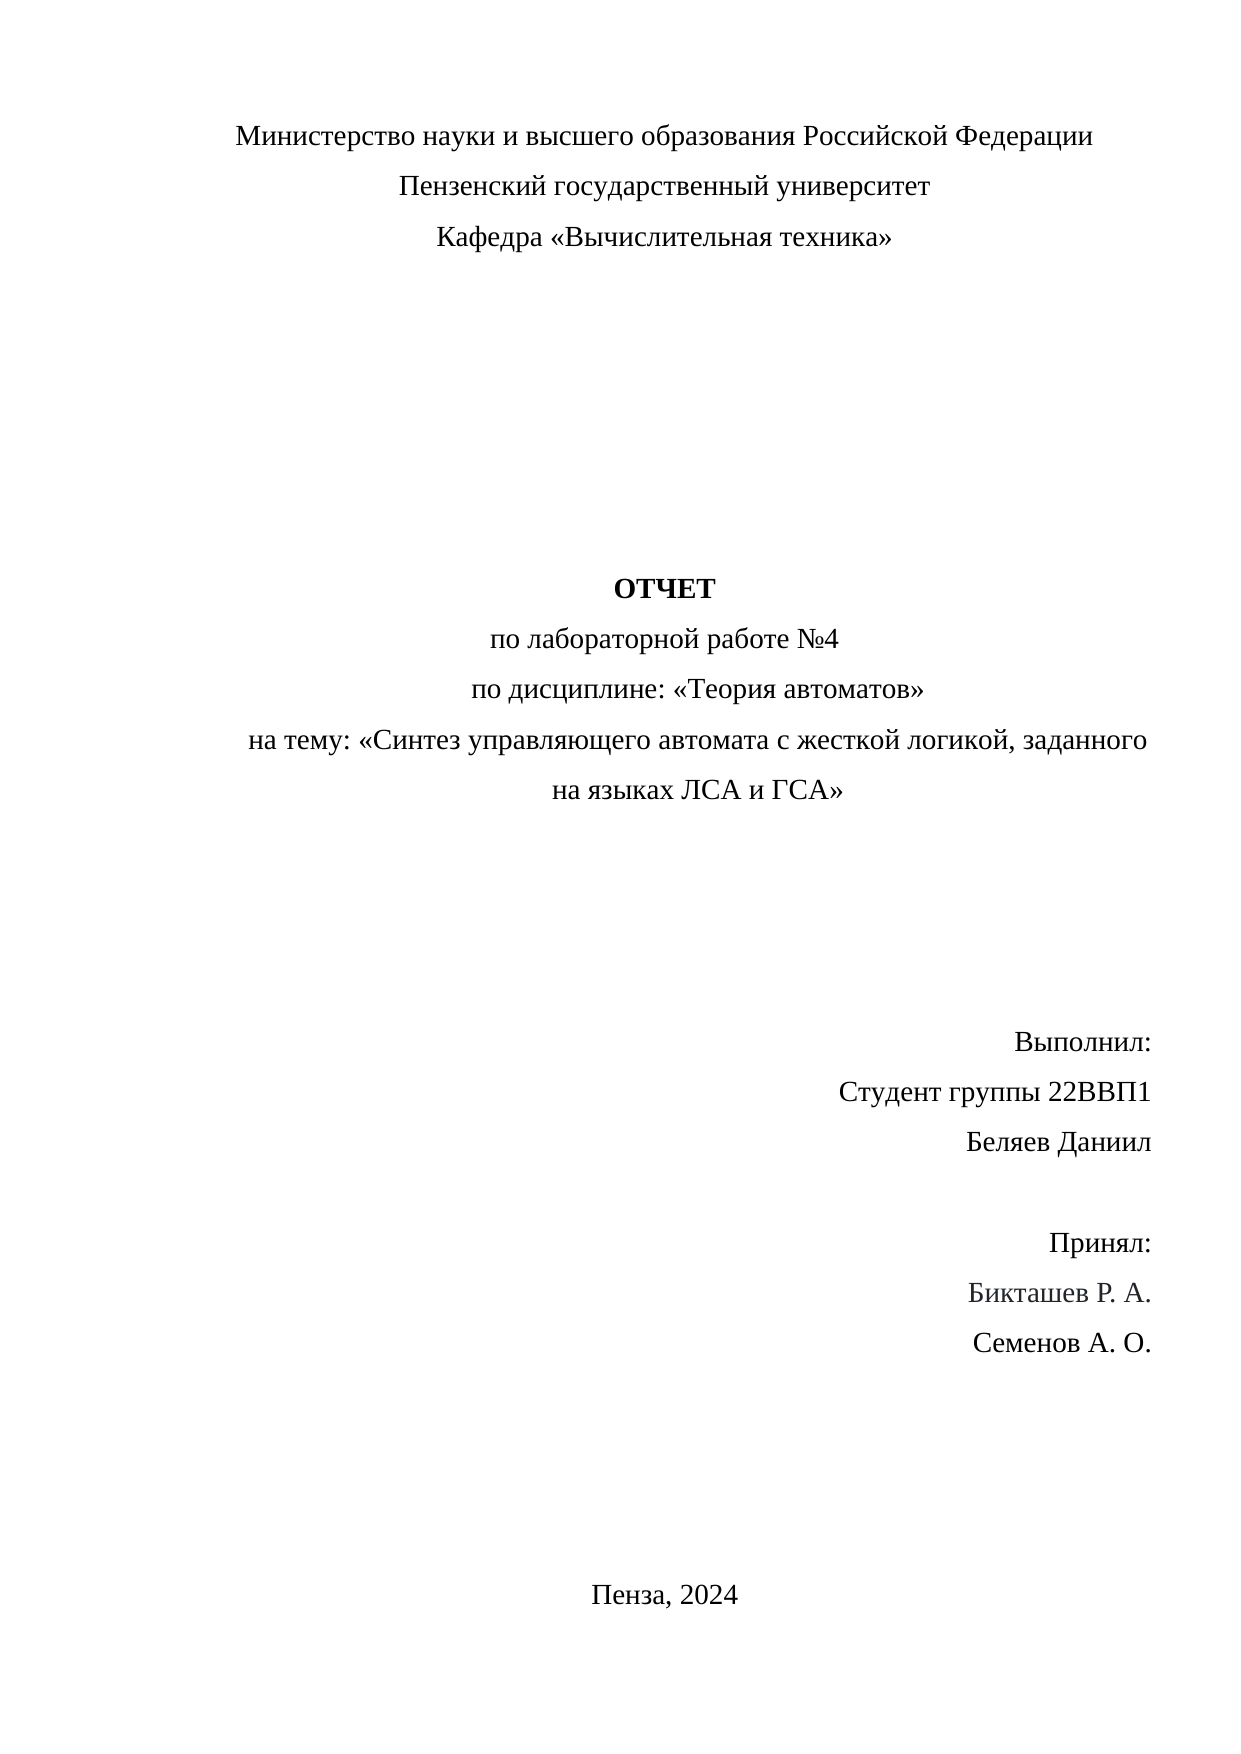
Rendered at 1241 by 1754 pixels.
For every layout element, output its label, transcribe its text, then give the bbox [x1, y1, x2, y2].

text по лабораторной работе №4 [177, 621, 1152, 655]
text по дисциплине: «Теория автоматов» [244, 672, 1152, 705]
text Студент группы 22ВВП1 [177, 1074, 1152, 1108]
text Принял: [177, 1225, 1152, 1258]
text Беляев Даниил [177, 1124, 1152, 1158]
text Пенза, 2024 [177, 1577, 1152, 1611]
text Министерство науки и высшего образования Российской Федерации [177, 118, 1152, 152]
text Кафедра «Вычислительная техника» [177, 219, 1152, 252]
text Бикташев Р. А. [177, 1275, 1152, 1309]
text Пензенский государственный университет [177, 168, 1152, 202]
text Выполнил: [177, 1024, 1152, 1057]
text ОТЧЕТ [177, 571, 1152, 604]
text Семенов А. О. [177, 1326, 1152, 1359]
text на тему: «Синтез управляющего автомата с жесткой логикой, заданного на языках ЛСА и ГСА» [244, 722, 1152, 806]
